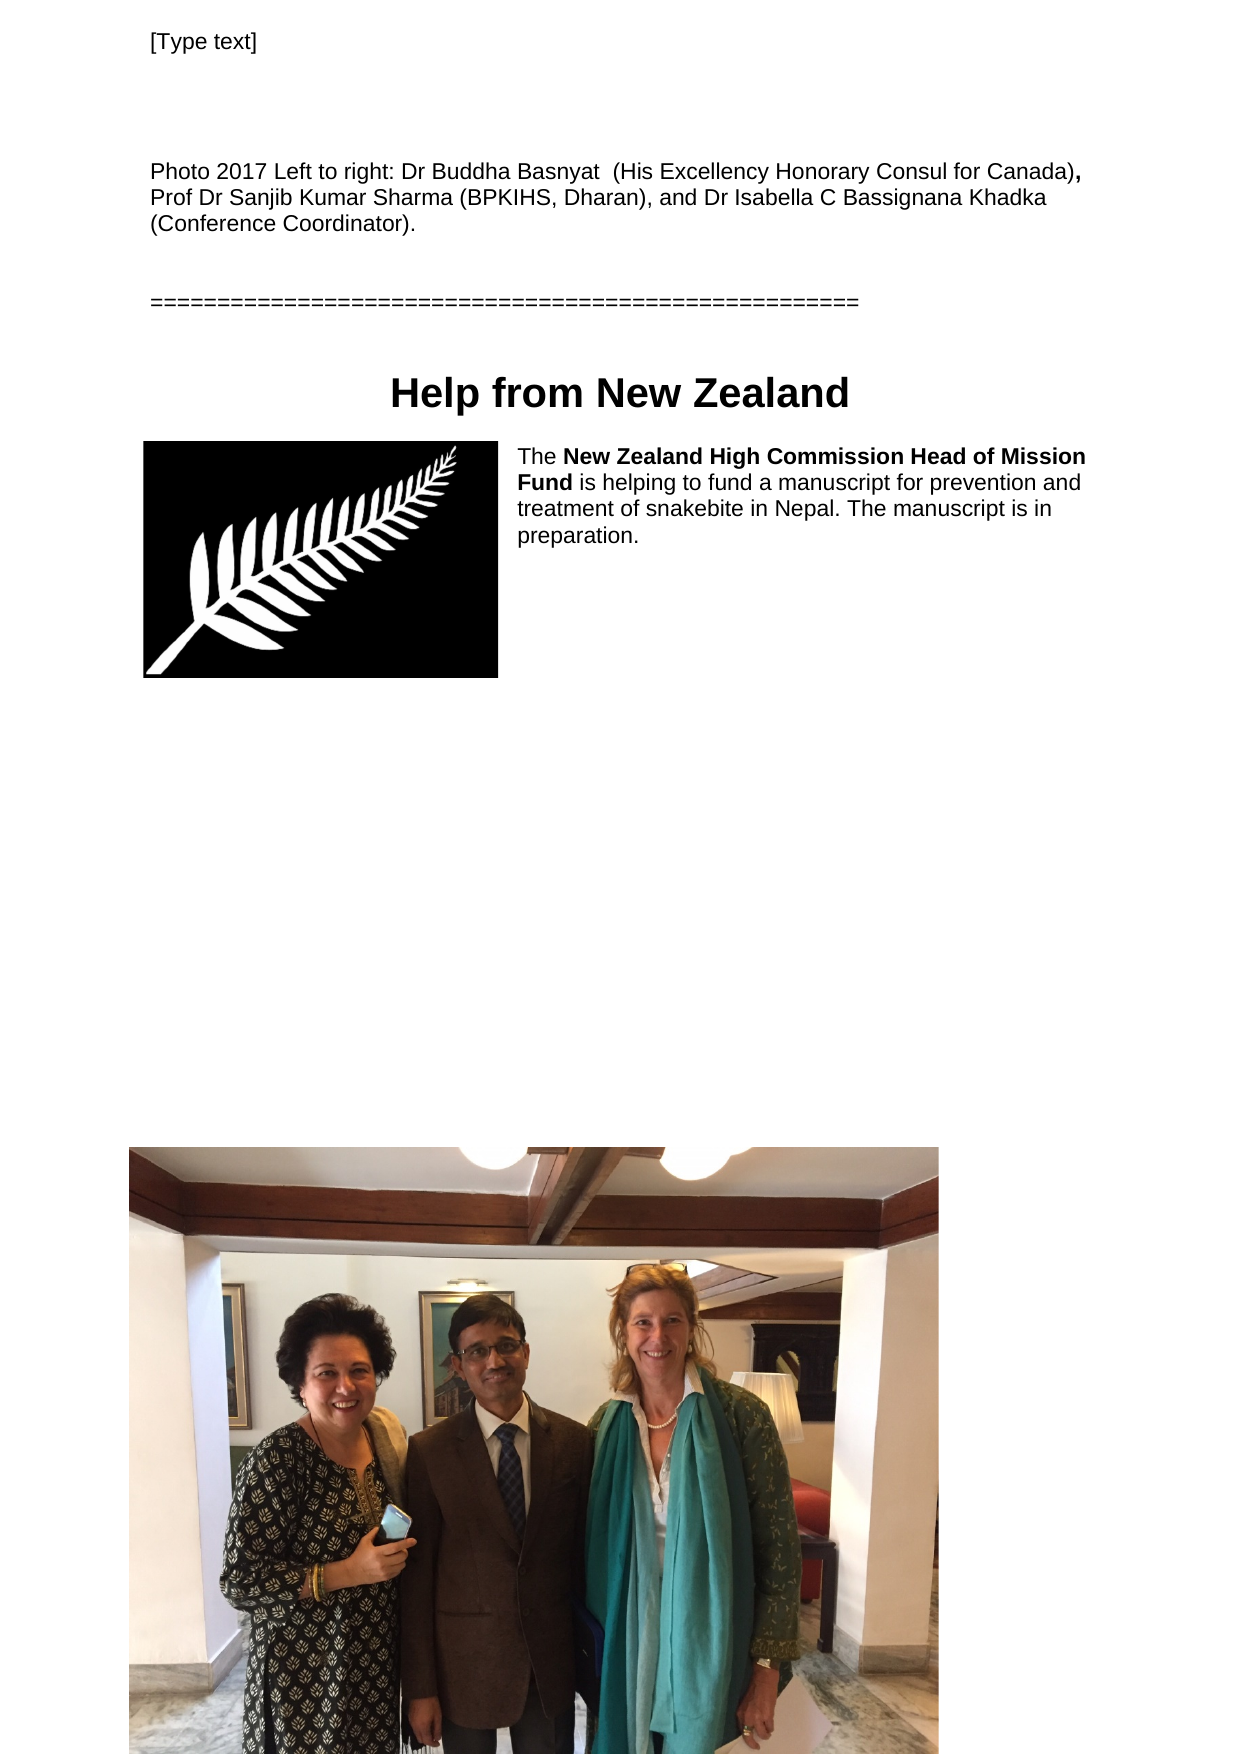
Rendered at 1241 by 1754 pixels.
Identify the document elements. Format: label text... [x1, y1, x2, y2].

picture [143, 441, 499, 678]
text ===================================================== [150, 289, 1090, 316]
text Photo 2017 Left to right: Dr Buddha Basnyat (His Excellency Honorary Consul for Canada), Prof Dr Sanjib Kumar Sharma (BPKIHS, Dharan), and Dr Isabella C Bassignana Khadka (Conference Coordinator). [150, 158, 1090, 237]
picture [129, 1147, 939, 1754]
text The New Zealand High Commission Head of Mission Fund is helping to fund a manuscript for prevention and treatment of snakebite in Nepal. The manuscript is in preparation. [499, 443, 1090, 548]
text Help from New Zealand [150, 368, 1090, 416]
